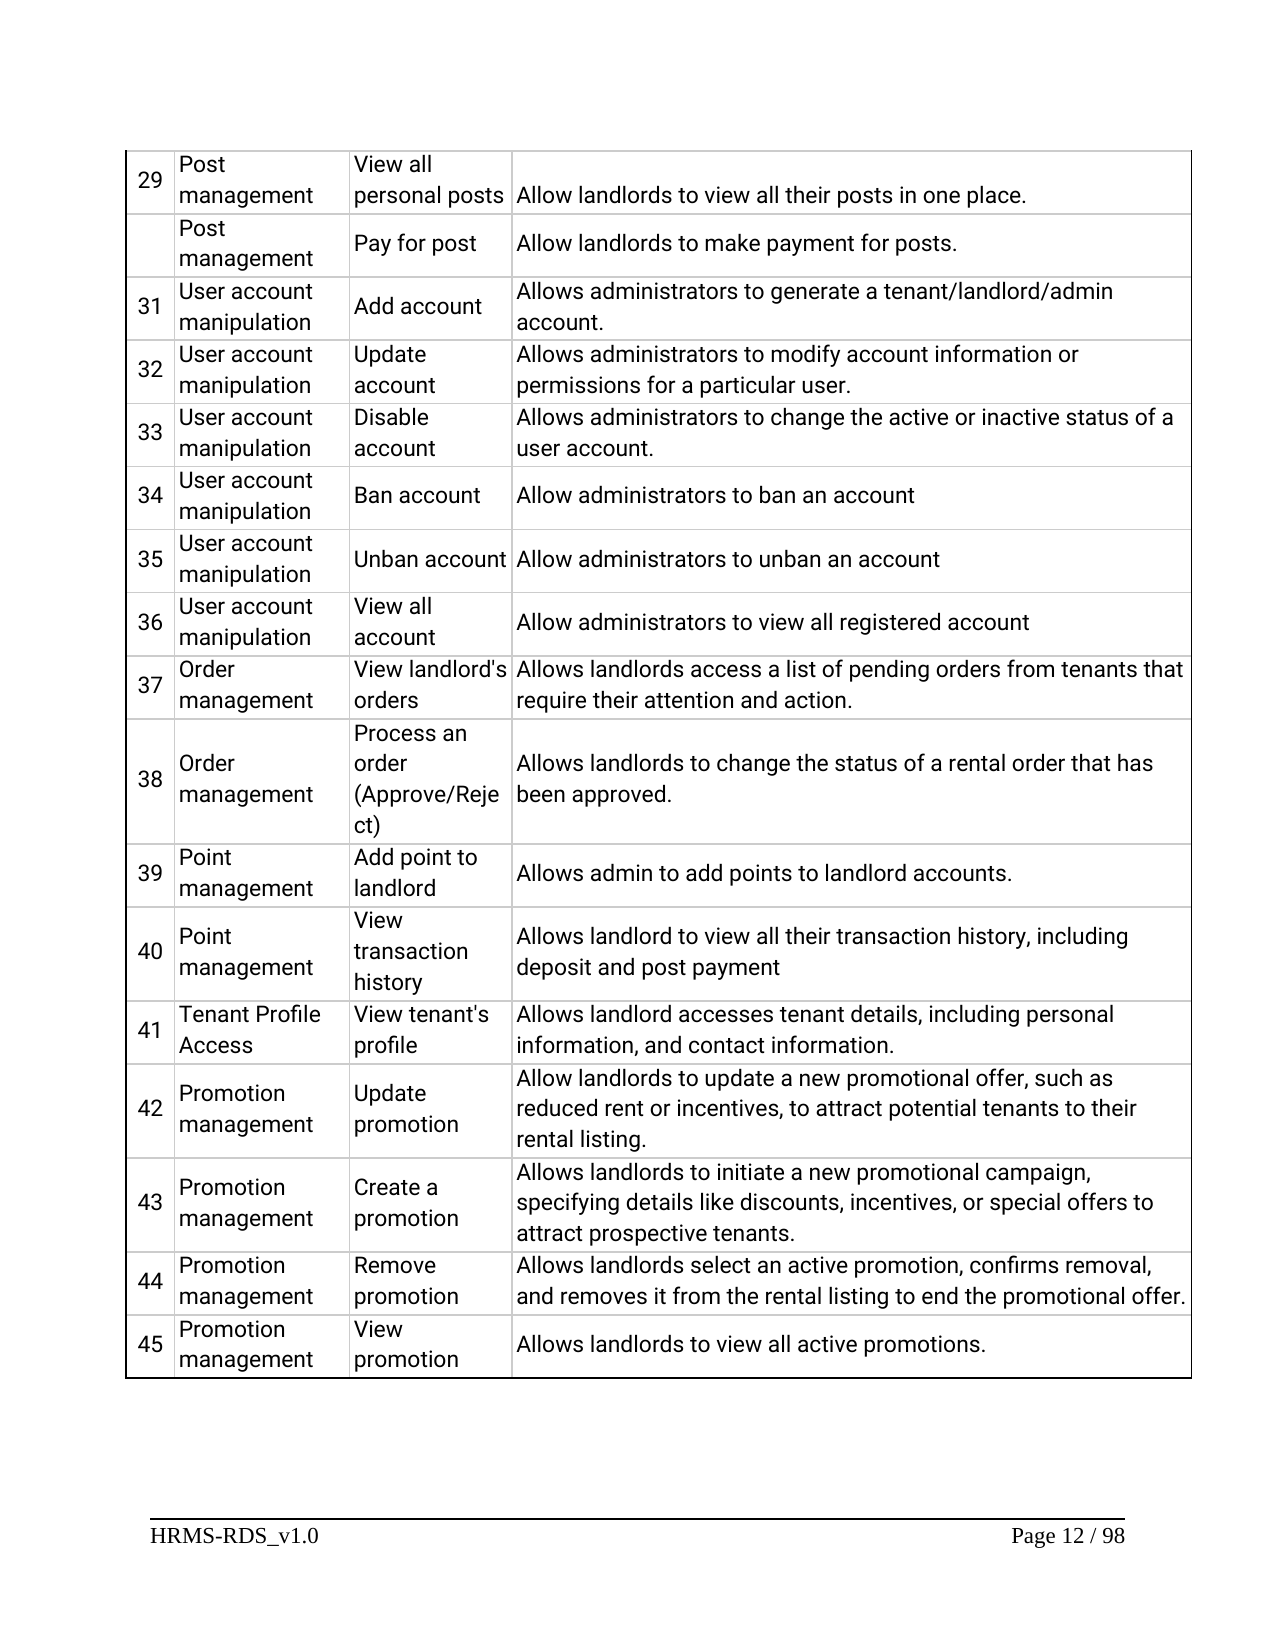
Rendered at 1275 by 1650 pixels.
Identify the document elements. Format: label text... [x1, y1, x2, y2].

table_cell Allows landlord accesses tenant details, including personal information, and contact information. [513, 1002, 1191, 1063]
table_cell User account manipulation [175, 593, 349, 655]
table_cell Tenant Profile Access [175, 1002, 349, 1063]
table_cell Allows administrators to modify account information or permissions for a particular user. [513, 341, 1191, 402]
table_cell Allows landlords access a list of pending orders from tenants that require their attention and action. [513, 657, 1191, 718]
table_cell View landlord's orders [350, 657, 511, 718]
table_cell 31 [127, 278, 174, 339]
table_cell Allows landlords to initiate a new promotional campaign, specifying details like discounts, incentives, or special offers to attract prospective tenants. [513, 1159, 1191, 1251]
table_cell Add point to landlord [350, 845, 511, 906]
table_cell 44 [127, 1253, 174, 1314]
table_cell View tenant's profile [350, 1002, 511, 1063]
table_cell Allow landlords to update a new promotional offer, such as reduced rent or incentives, to attract potential tenants to their rental listing. [513, 1065, 1191, 1157]
table_cell Promotion management [175, 1159, 349, 1251]
table_cell Pay for post [350, 215, 511, 276]
table_cell User account manipulation [175, 530, 349, 592]
table_cell 38 [127, 720, 174, 843]
table_cell Promotion management [175, 1065, 349, 1157]
table_cell Allow administrators to unban an account [513, 530, 1191, 592]
table_cell Allows admin to add points to landlord accounts. [513, 845, 1191, 906]
table_cell Point management [175, 908, 349, 1000]
table_cell Create a promotion [350, 1159, 511, 1251]
table_cell 32 [127, 341, 174, 402]
table_cell User account manipulation [175, 341, 349, 402]
table_cell Process an order (Approve/Reject) [350, 720, 511, 843]
table_cell 29 [127, 152, 174, 213]
table_cell Add account [350, 278, 511, 339]
table_cell Remove promotion [350, 1253, 511, 1314]
table_cell View promotion [350, 1316, 511, 1377]
table_cell Allows landlords to change the status of a rental order that has been approved. [513, 720, 1191, 843]
table_cell View transaction history [350, 908, 511, 1000]
table_cell 35 [127, 530, 174, 592]
table_cell Allow administrators to view all registered account [513, 593, 1191, 655]
table_cell Allow administrators to ban an account [513, 467, 1191, 529]
table_cell Point management [175, 845, 349, 906]
table_cell 36 [127, 593, 174, 655]
table_cell 37 [127, 657, 174, 718]
table_cell User account manipulation [175, 467, 349, 529]
table_cell 42 [127, 1065, 174, 1157]
table_cell 43 [127, 1159, 174, 1251]
table_cell View all account [350, 593, 511, 655]
table_cell User account manipulation [175, 278, 349, 339]
table_cell Update account [350, 341, 511, 402]
table_cell 40 [127, 908, 174, 1000]
table_cell Order management [175, 720, 349, 843]
table_cell Allows landlords to view all active promotions. [513, 1316, 1191, 1377]
table_cell 39 [127, 845, 174, 906]
table_cell Post management [175, 152, 349, 213]
table_cell Allows administrators to change the active or inactive status of a user account. [513, 404, 1191, 466]
table_cell User account manipulation [175, 404, 349, 466]
table_cell Allows landlords select an active promotion, confirms removal, and removes it from the rental listing to end the promotional offer. [513, 1253, 1191, 1314]
table_cell Update promotion [350, 1065, 511, 1157]
table_cell Allow landlords to make payment for posts. [513, 215, 1191, 276]
table_cell Unban account [350, 530, 511, 592]
table_cell View all personal posts [350, 152, 511, 213]
table_cell Allows administrators to generate a tenant/landlord/admin account. [513, 278, 1191, 339]
table_cell 45 [127, 1316, 174, 1377]
table_cell [127, 215, 174, 276]
table_cell Promotion management [175, 1316, 349, 1377]
table_cell Allows landlord to view all their transaction history, including deposit and post payment [513, 908, 1191, 1000]
table_cell 33 [127, 404, 174, 466]
table_cell Order management [175, 657, 349, 718]
table_cell Disable account [350, 404, 511, 466]
table_cell 41 [127, 1002, 174, 1063]
table_cell 34 [127, 467, 174, 529]
table_cell Ban account [350, 467, 511, 529]
table_cell Allow landlords to view all their posts in one place. [513, 152, 1191, 213]
table_cell Post management [175, 215, 349, 276]
table_cell Promotion management [175, 1253, 349, 1314]
